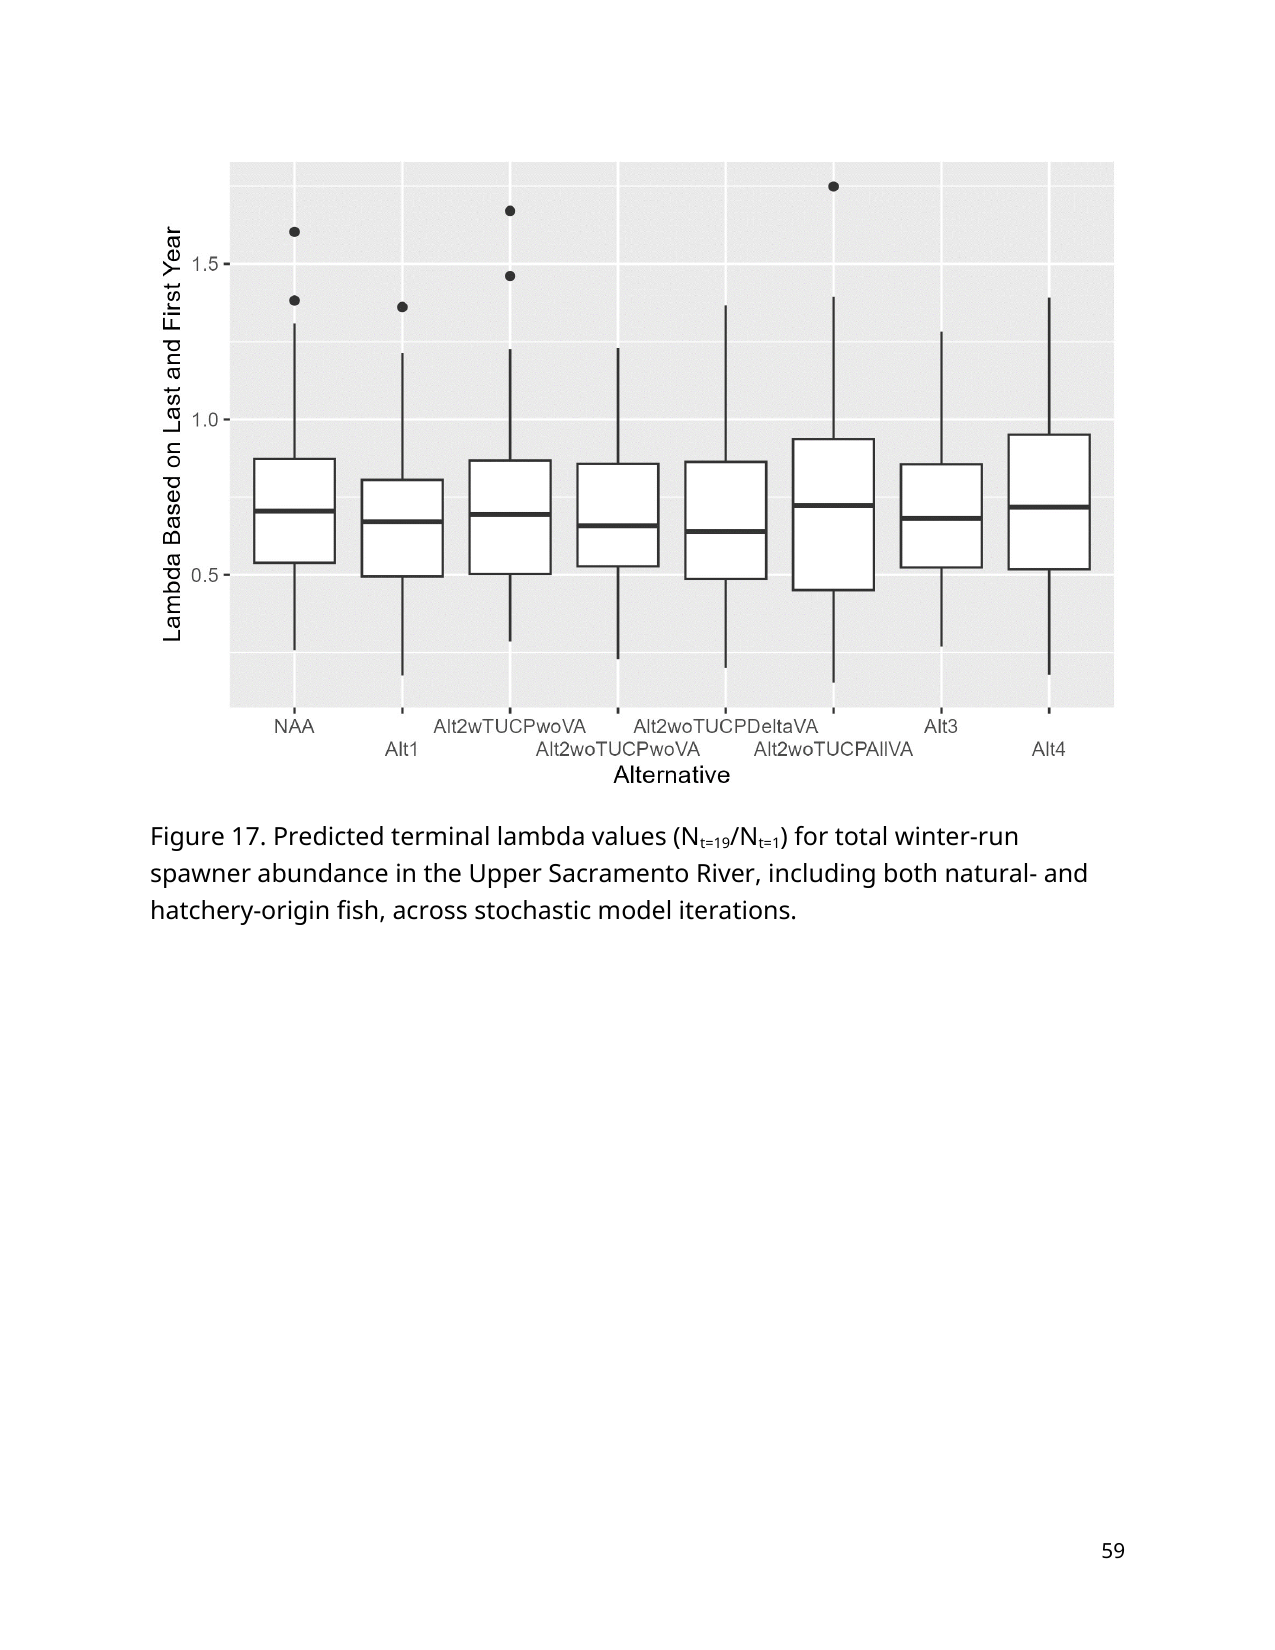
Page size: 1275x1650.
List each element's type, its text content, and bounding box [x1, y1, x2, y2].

text Figure 17. Predicted terminal lambda values (Nt=19/Nt=1) for total winter-run spawner abundance in the Upper Sacramento River, including both natural- and hatchery-origin fish, across stochastic model iterations. [150, 819, 1125, 926]
picture [150, 150, 1125, 800]
